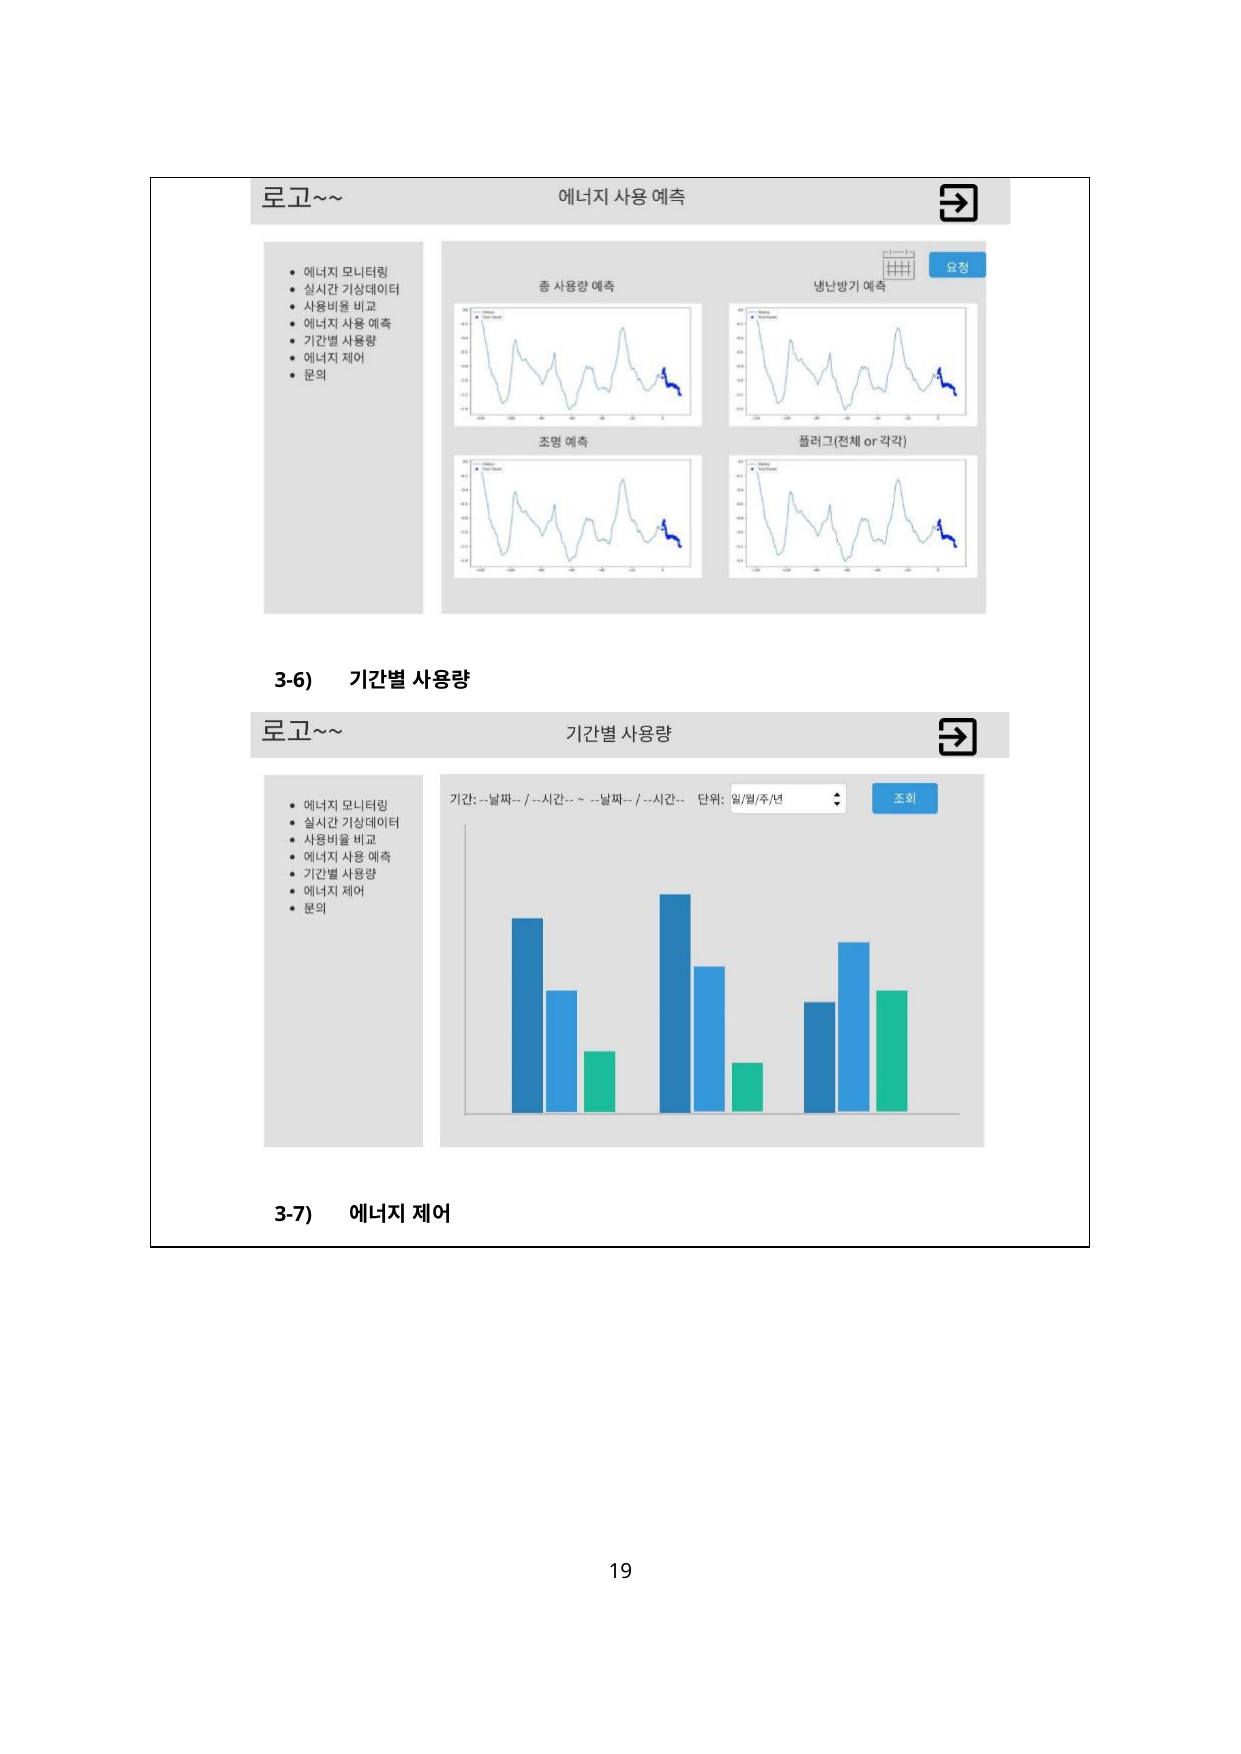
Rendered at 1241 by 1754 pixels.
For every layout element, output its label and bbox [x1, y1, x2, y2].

picture [250, 712, 1010, 1179]
picture [250, 178, 1011, 645]
table_cell [151, 178, 1089, 1246]
